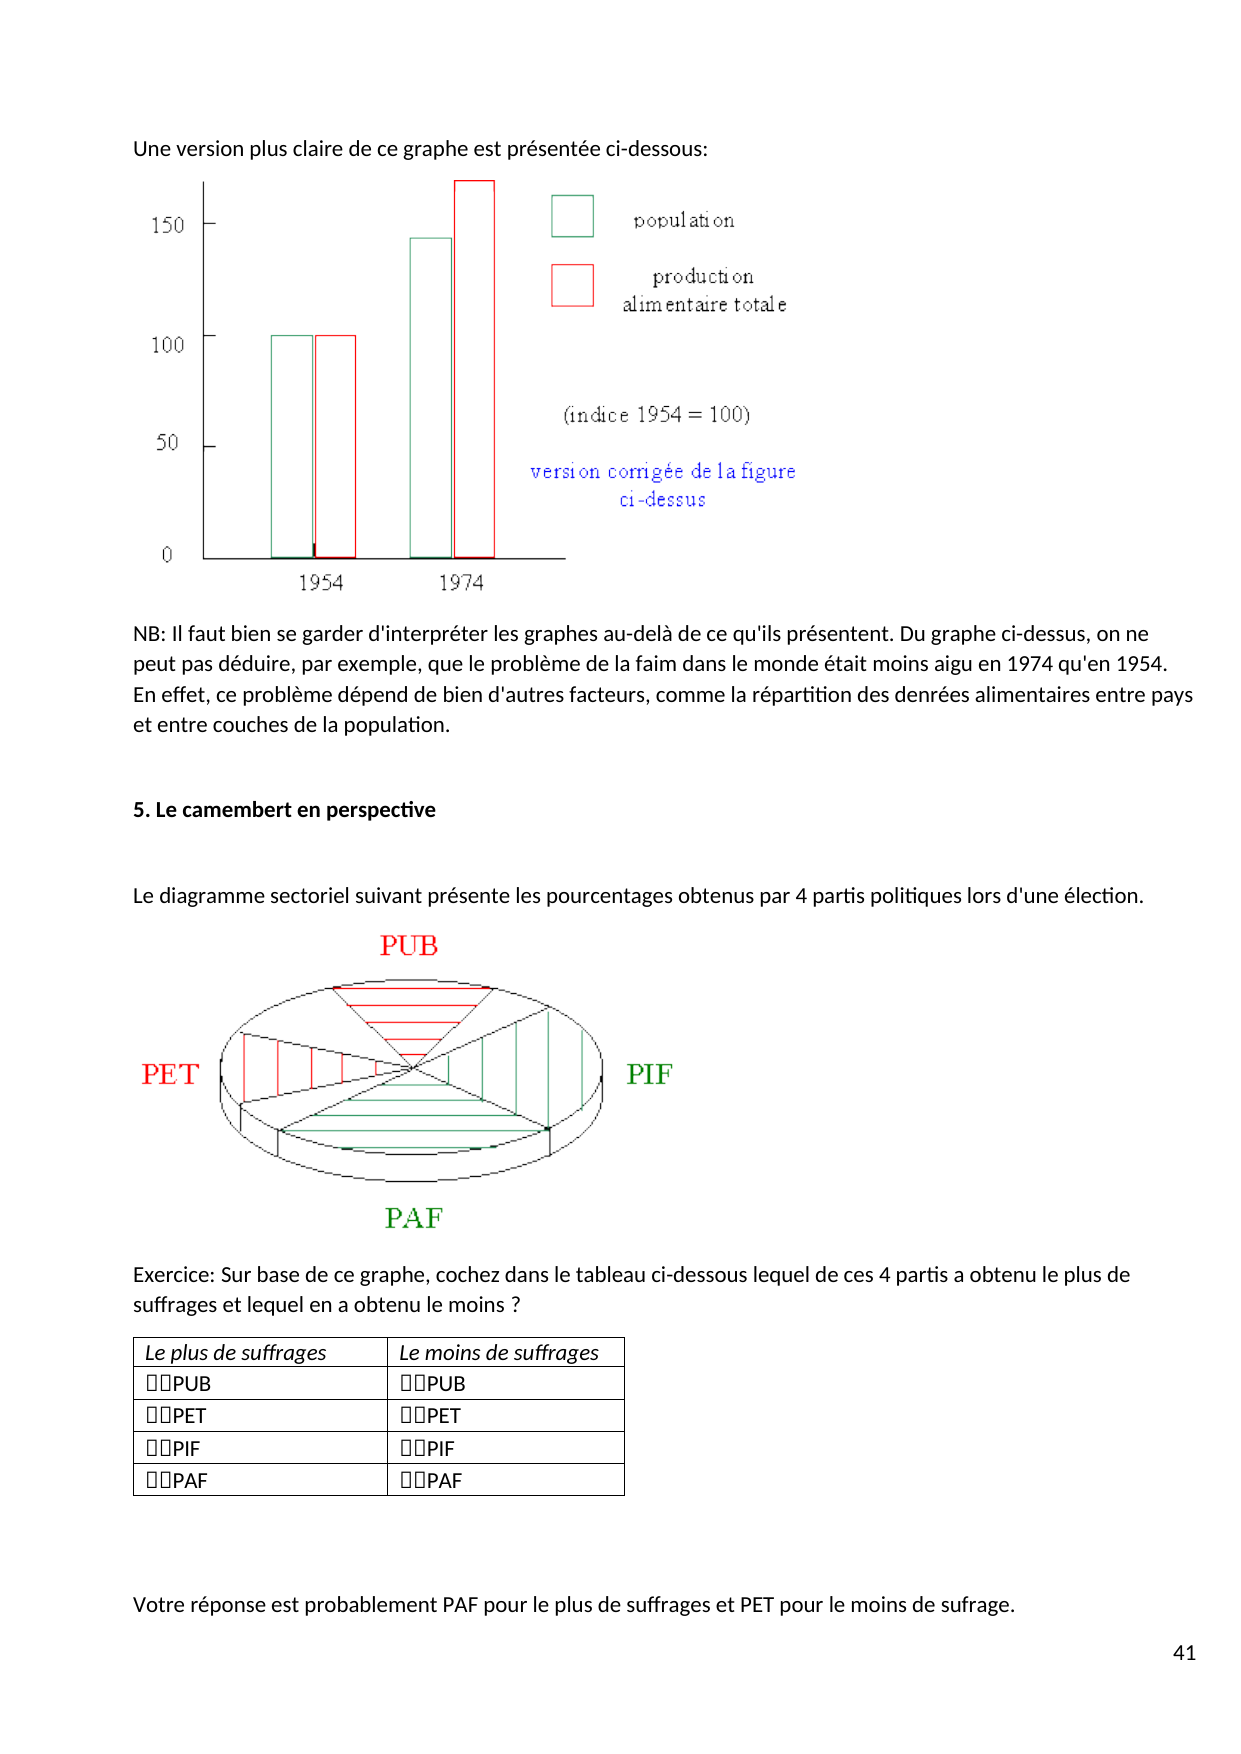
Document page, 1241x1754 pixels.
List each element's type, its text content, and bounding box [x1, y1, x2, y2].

table_cell PIF [388, 1432, 624, 1463]
text Exercice: Sur base de ce graphe, cochez dans le tableau ci-dessous lequel de ces 4 partis a obtenu le plus de suffrages et lequel en a obtenu le moins ? [133, 1260, 1196, 1318]
table_cell PAF [134, 1464, 387, 1495]
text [133, 103, 1240, 162]
picture [132, 180, 804, 601]
table_cell PUB [134, 1367, 387, 1398]
table_header Le moins de suffrages [388, 1338, 624, 1366]
table_header Le plus de suffrages [134, 1338, 387, 1366]
table_cell PET [388, 1400, 624, 1431]
table_cell PIF [134, 1432, 387, 1463]
table_cell PET [134, 1400, 387, 1431]
text NB: Il faut bien se garder d'interpréter les graphes au-delà de ce qu'ils présentent. Du graphe ci-dessus, on ne peut pas déduire, par exemple, que le problème de la faim dans le monde était moins aigu en 1974 qu'en 1954. En effet, ce problème dépend de bien d'autres facteurs, comme la répartition des denrées alimentaires entre pays et entre couches de la population. [133, 619, 1196, 738]
picture [132, 927, 688, 1242]
text Votre réponse est probablement PAF pour le plus de suffrages et PET pour le moins de sufrage. [133, 1590, 1196, 1618]
table_cell PUB [388, 1367, 624, 1398]
table_cell PAF [388, 1464, 624, 1495]
text 5. Le camembert en perspective [133, 795, 1196, 823]
text Le diagramme sectoriel suivant présente les pourcentages obtenus par 4 partis politiques lors d'une élection. [133, 881, 1226, 909]
